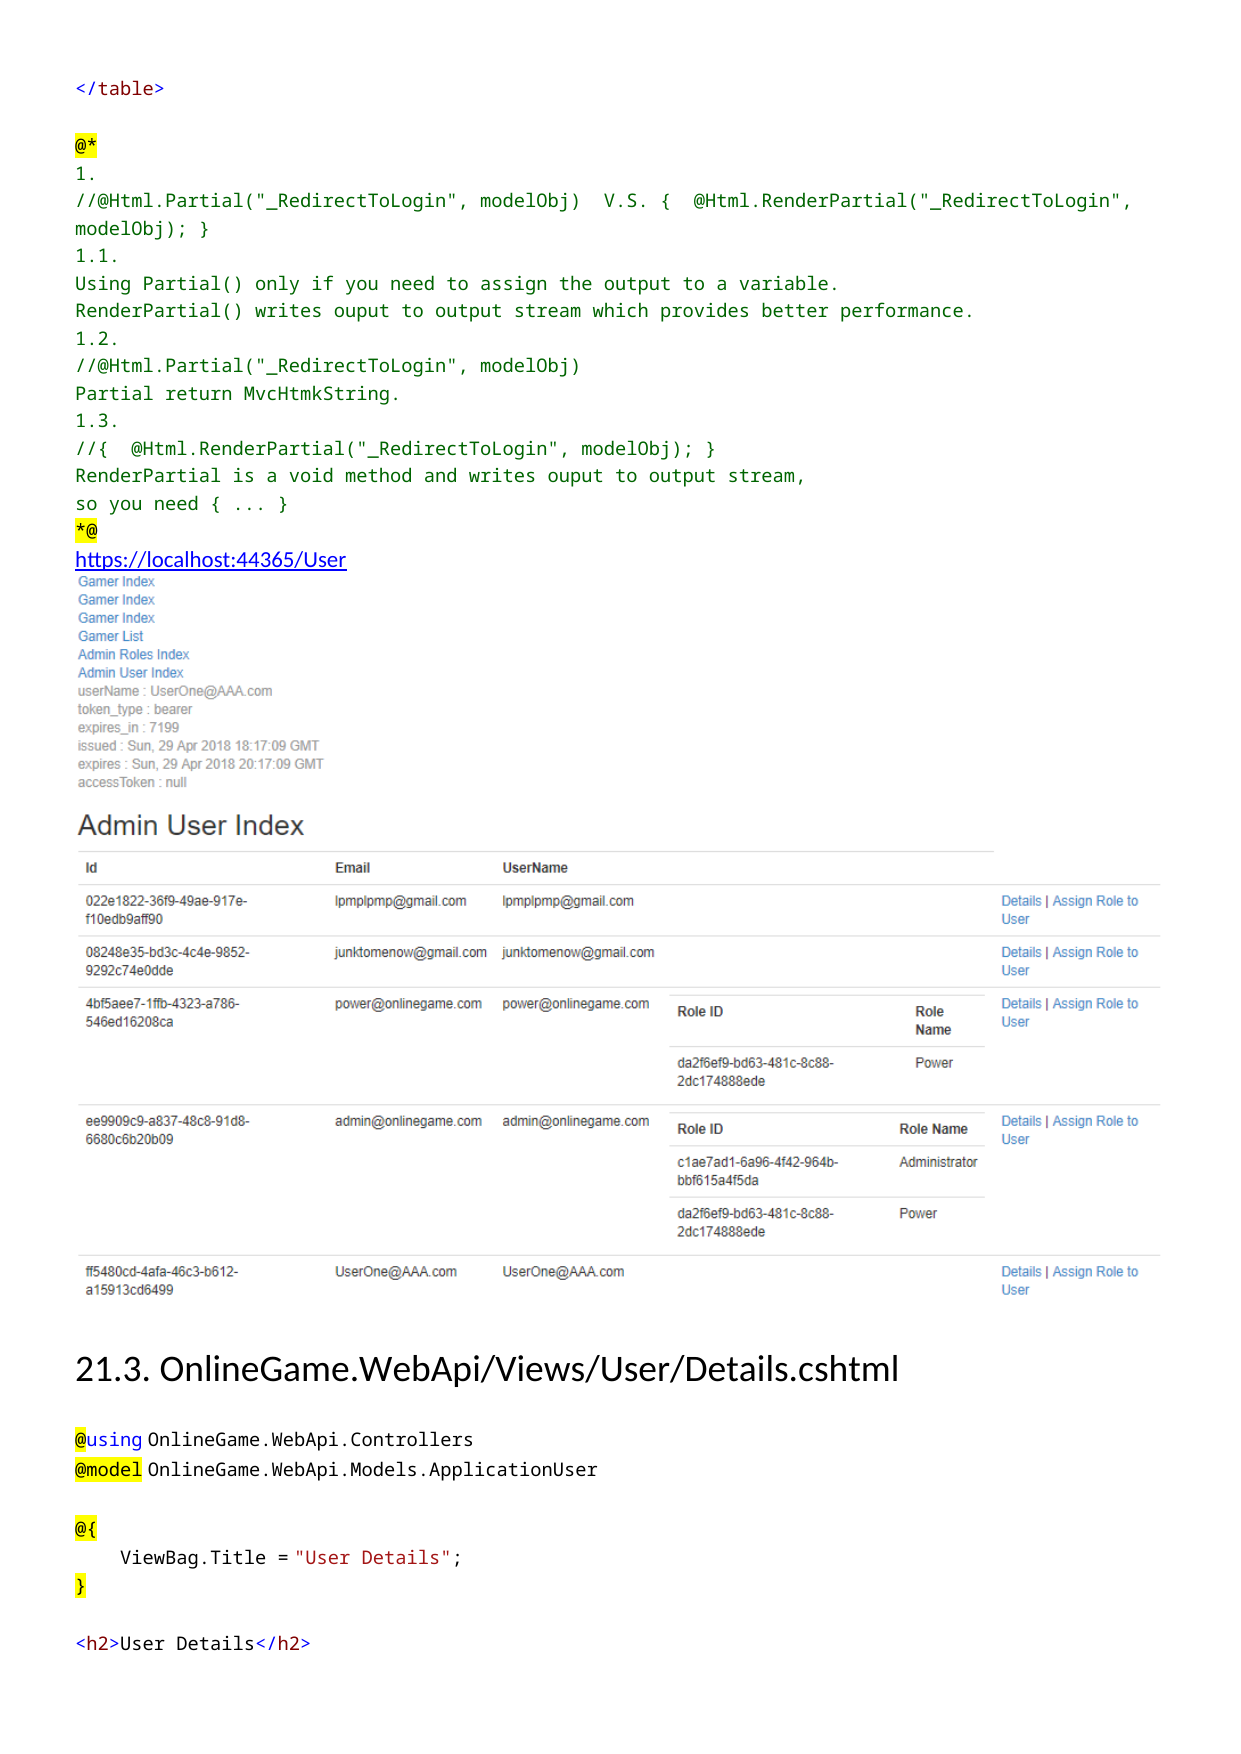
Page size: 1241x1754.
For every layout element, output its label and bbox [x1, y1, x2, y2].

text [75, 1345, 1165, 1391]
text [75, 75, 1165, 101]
picture [75, 575, 1166, 1313]
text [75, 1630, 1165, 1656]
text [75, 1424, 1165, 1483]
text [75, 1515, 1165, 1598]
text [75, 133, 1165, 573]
